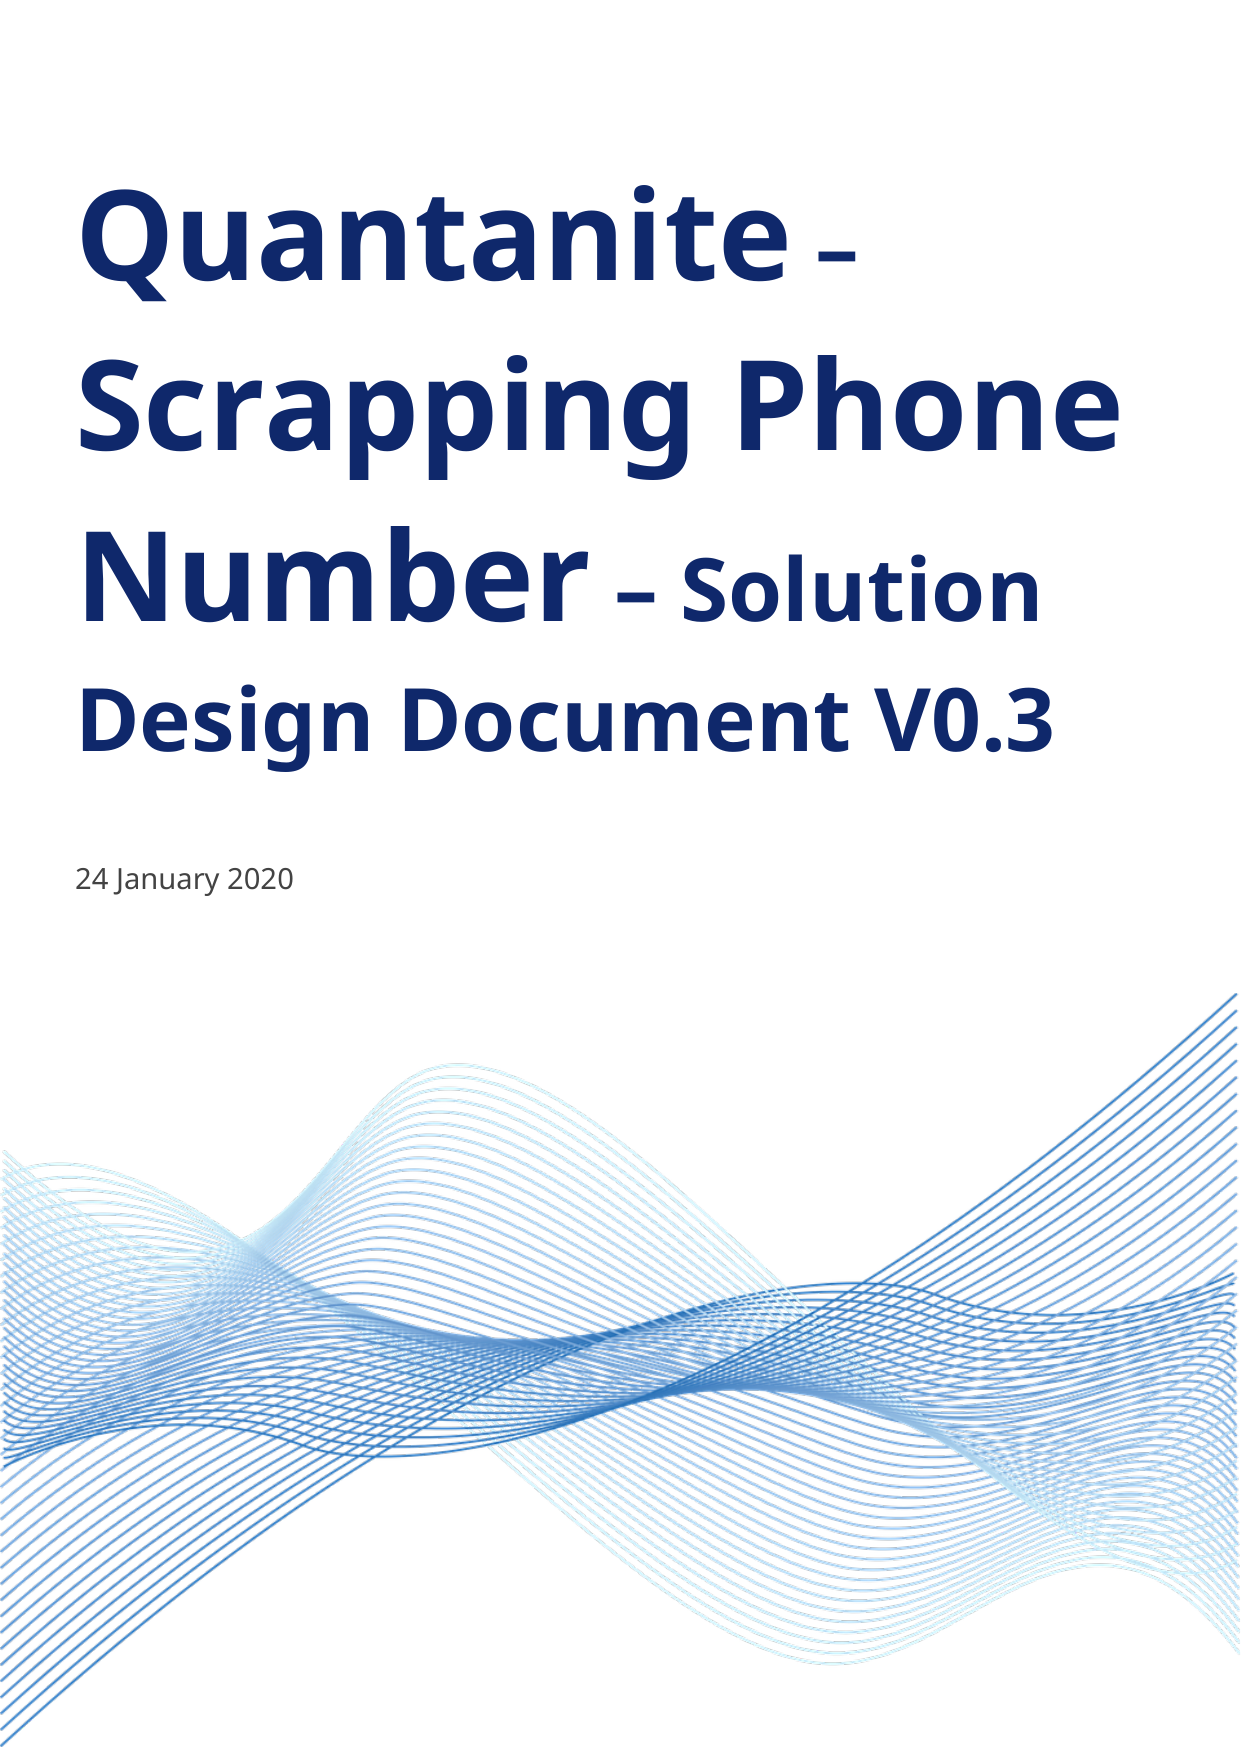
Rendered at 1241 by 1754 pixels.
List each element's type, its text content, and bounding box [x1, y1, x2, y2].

picture [0, 993, 1241, 1747]
title – [75, 147, 1165, 317]
title – Solution Design Document V0.3 [75, 317, 1165, 777]
